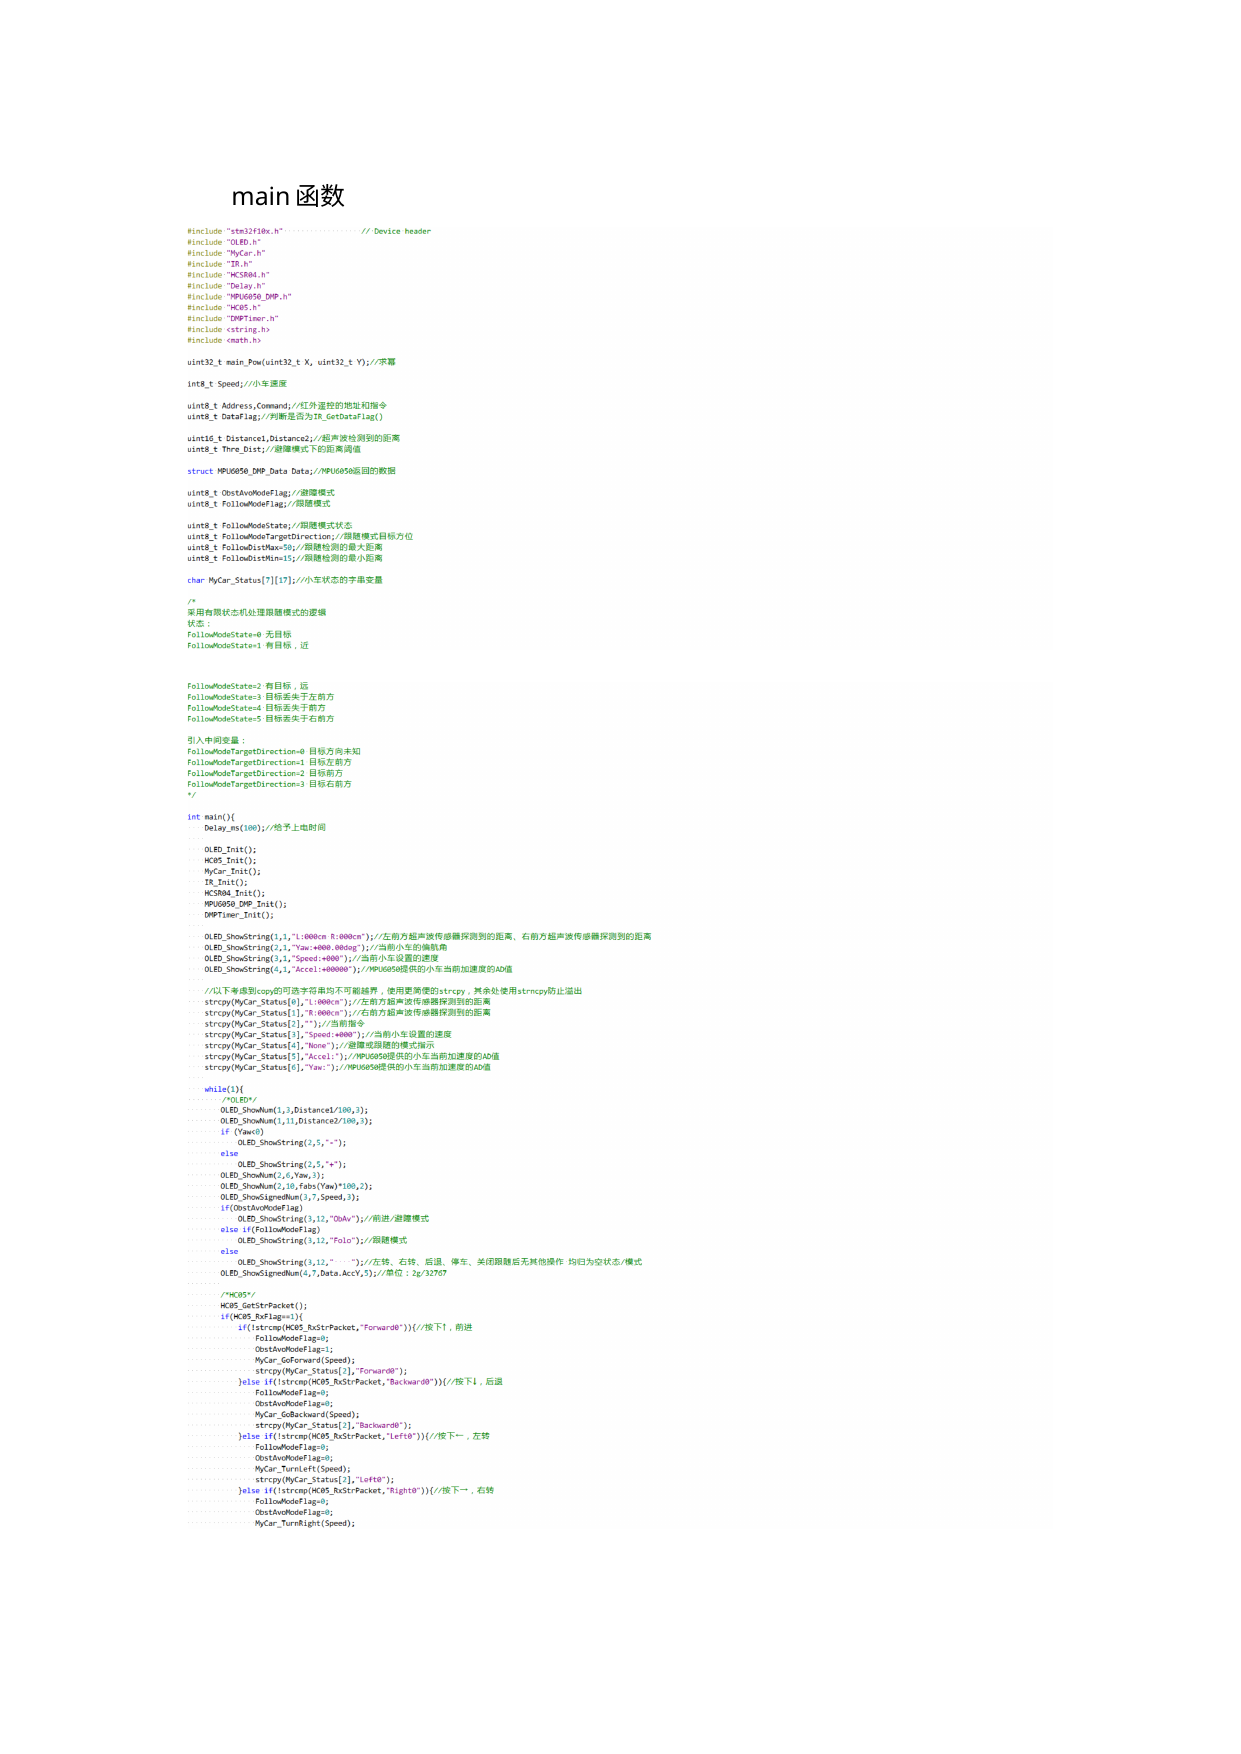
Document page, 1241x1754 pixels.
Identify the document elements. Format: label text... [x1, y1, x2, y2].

text main函数 [187, 162, 1053, 227]
picture [187, 682, 1053, 1529]
picture [187, 227, 1053, 650]
